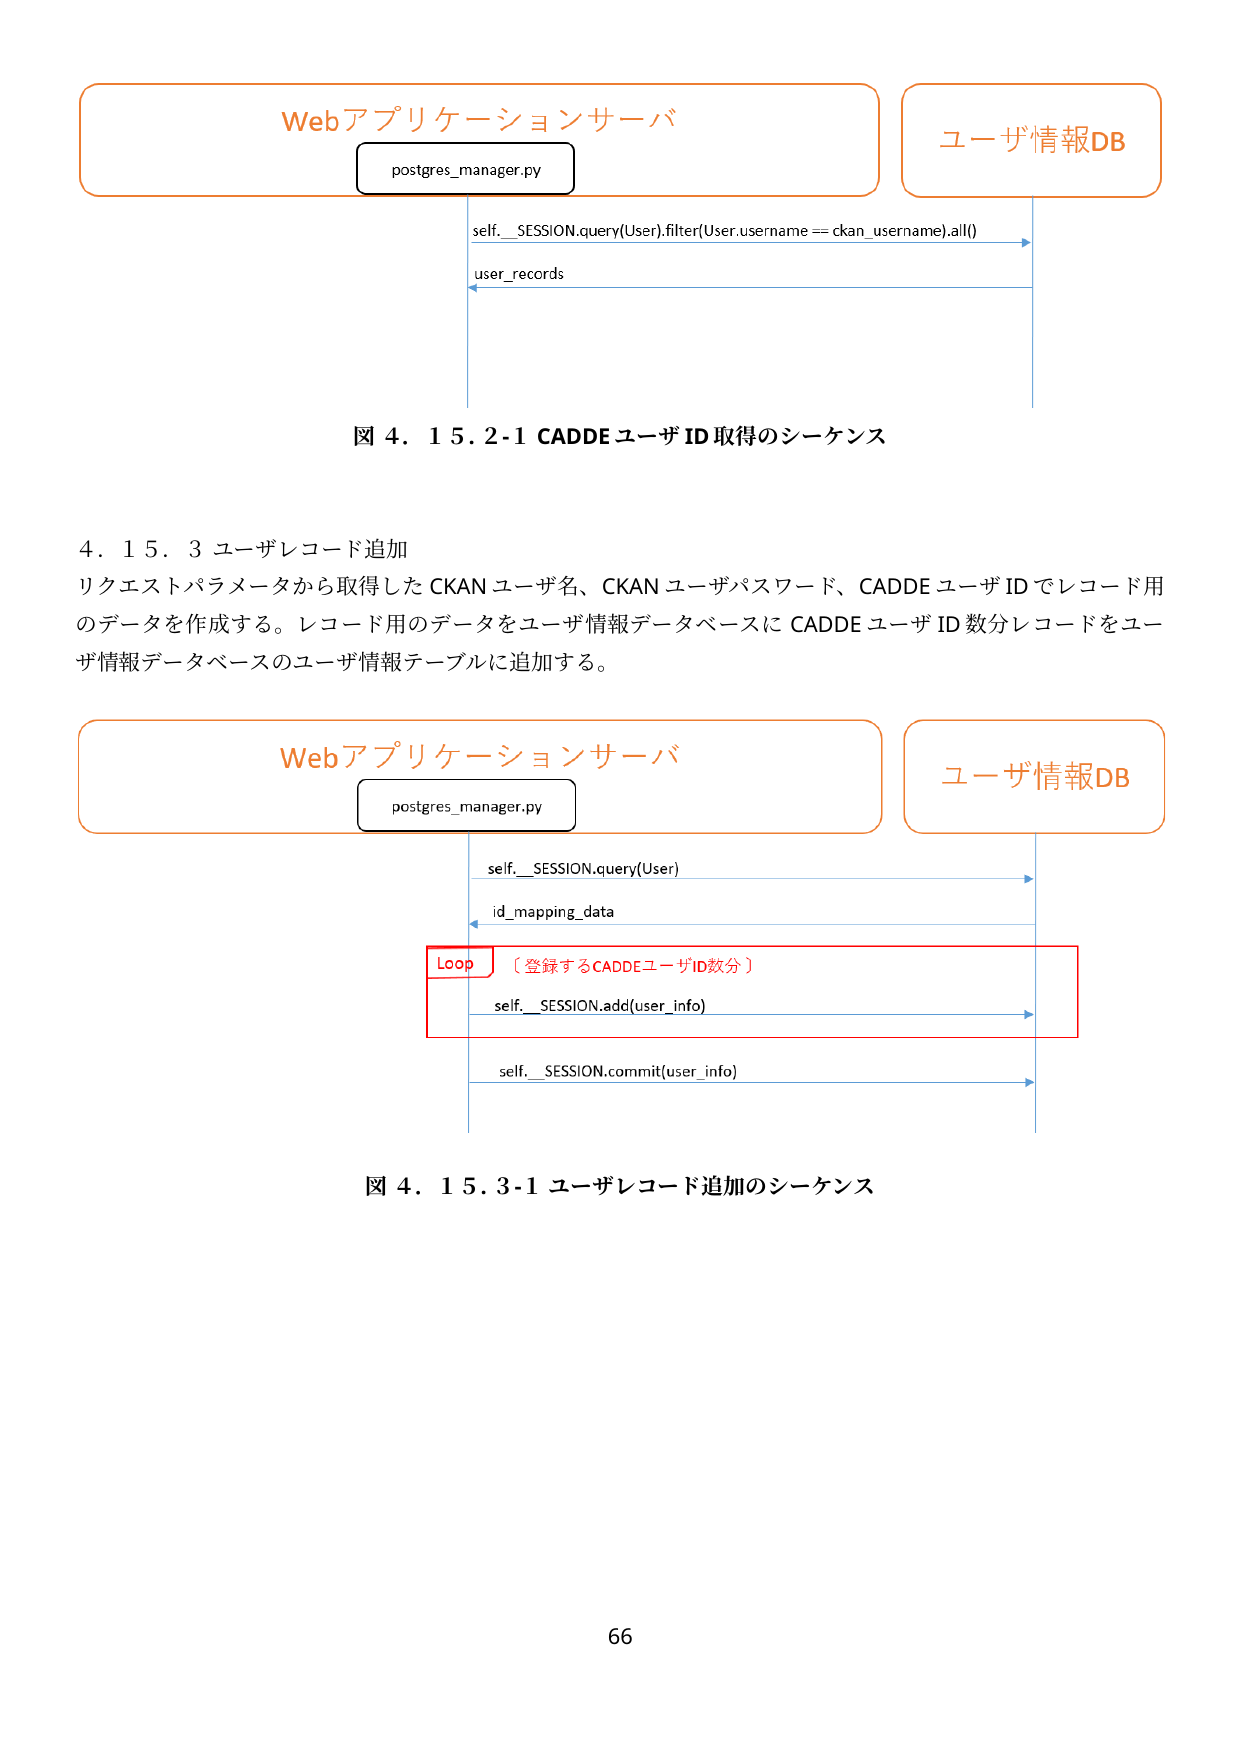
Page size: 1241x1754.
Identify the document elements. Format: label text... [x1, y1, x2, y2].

picture [75, 716, 1166, 1133]
picture [75, 79, 1166, 408]
subtitle ユーザレコード追加 [75, 529, 1165, 567]
text 図 ４．１５. ３-１ ユーザレコード追加のシーケンス [75, 1167, 1165, 1204]
text 図 ４．１５. ２-１ CADDEユーザID取得のシーケンス [75, 417, 1165, 454]
text リクエストパラメータから取得したCKANユーザ名、CKANユーザパスワード、CADDEユーザIDでレコード用のデータを作成する。レコード用のデータをユーザ情報データベースにCADDEユーザID数分レコードをユーザ情報データベースのユーザ情報テーブルに追加する。 [75, 567, 1165, 679]
